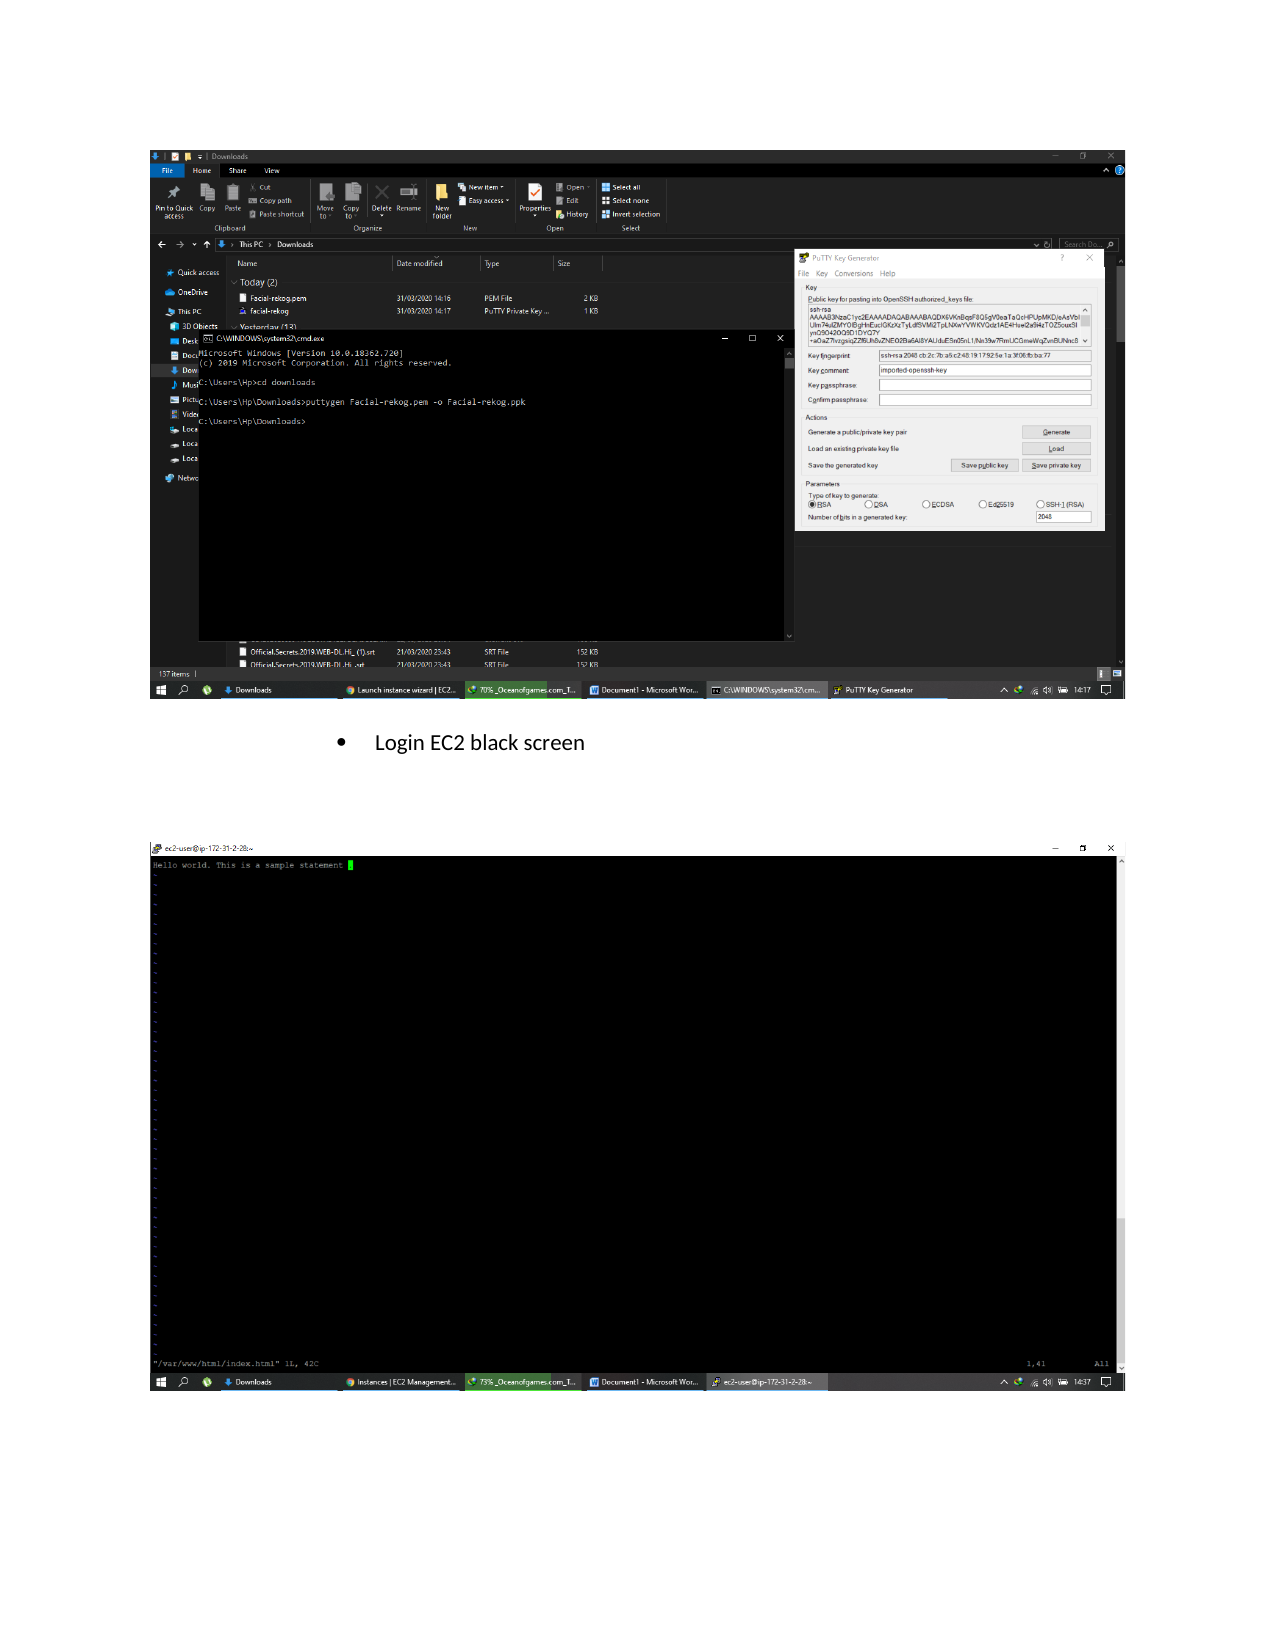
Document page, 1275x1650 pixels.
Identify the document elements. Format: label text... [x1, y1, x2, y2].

picture [150, 842, 1125, 1391]
picture [150, 150, 1125, 699]
list Login EC2 black screen [337, 728, 1196, 756]
